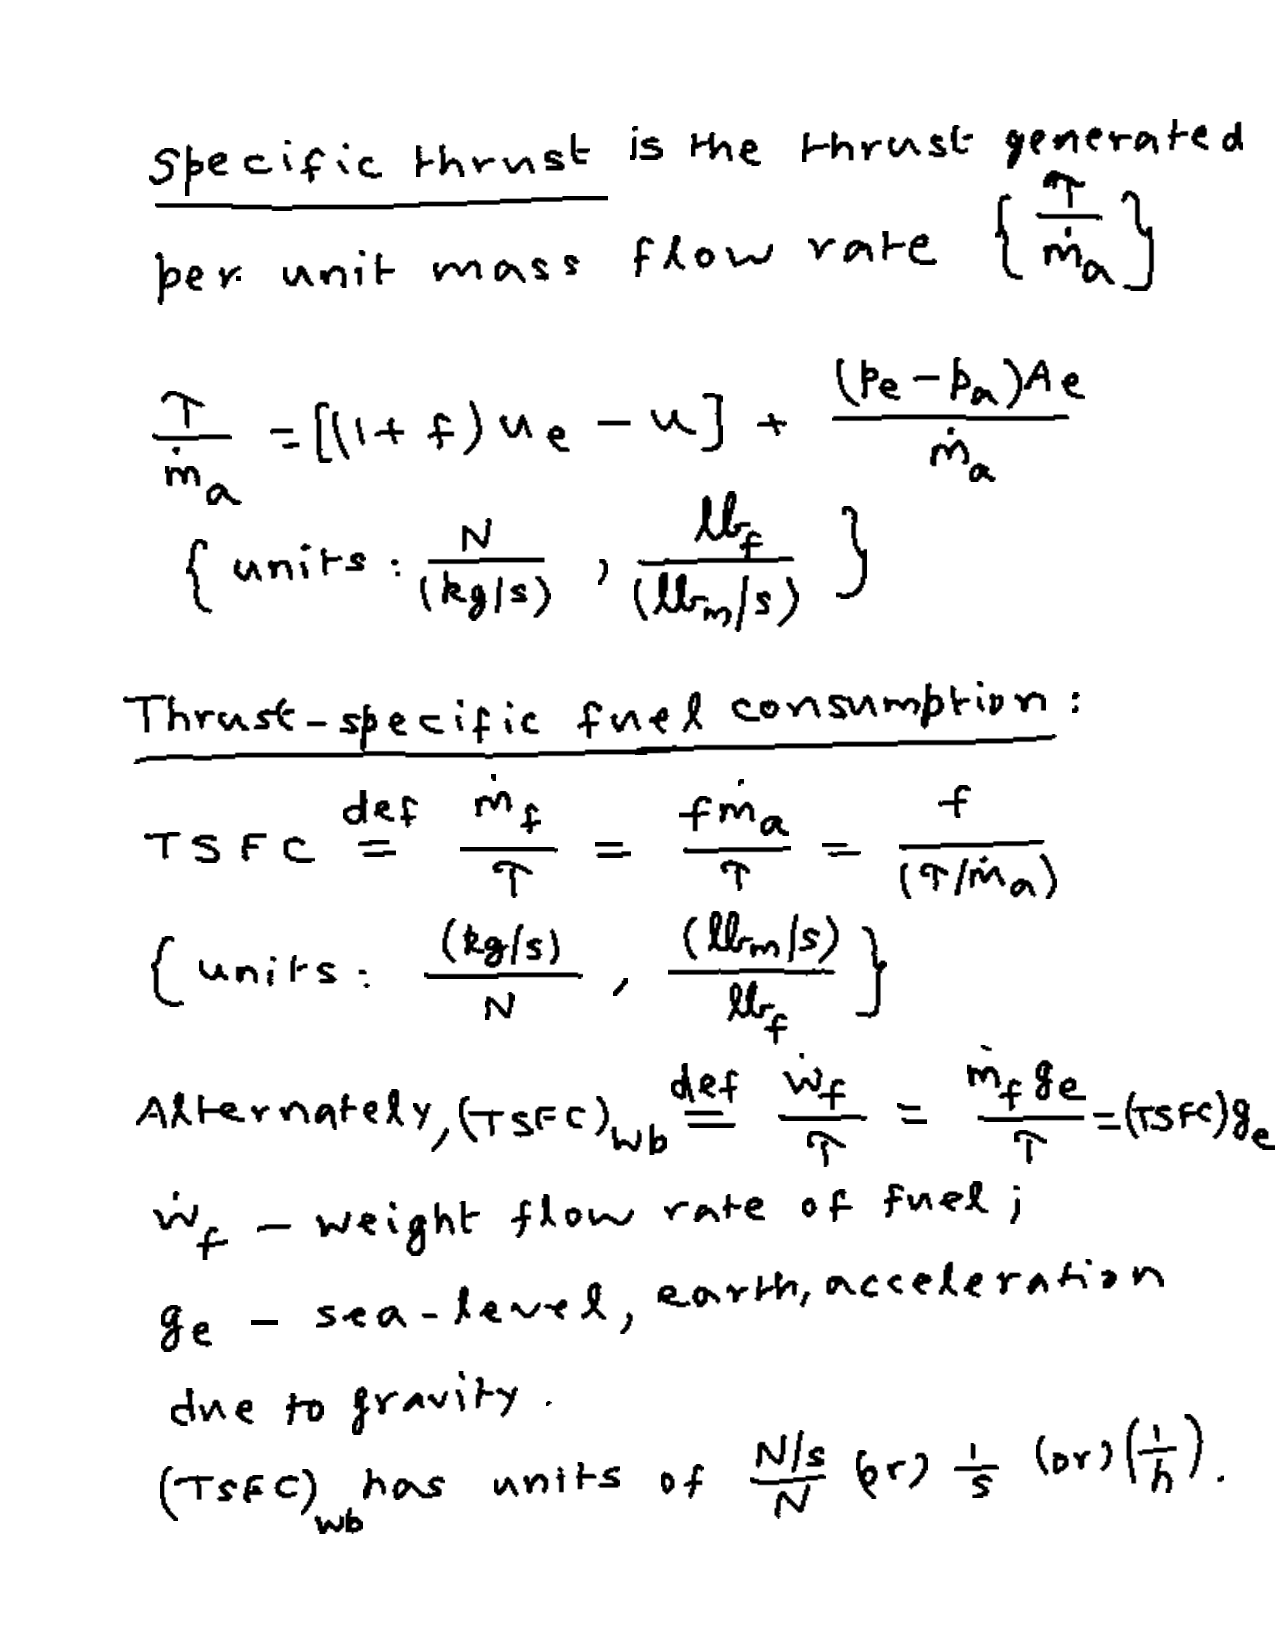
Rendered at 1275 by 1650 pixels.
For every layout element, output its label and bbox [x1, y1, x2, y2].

picture [954, 1443, 999, 1498]
picture [897, 1103, 927, 1124]
picture [630, 126, 663, 160]
picture [153, 1191, 228, 1260]
picture [485, 992, 515, 1020]
picture [808, 231, 937, 265]
picture [750, 1430, 826, 1519]
picture [1072, 692, 1080, 713]
picture [967, 1045, 1086, 1122]
picture [757, 413, 787, 436]
picture [149, 148, 180, 185]
picture [416, 133, 590, 177]
picture [123, 681, 1057, 764]
picture [155, 140, 608, 211]
picture [884, 1181, 1020, 1224]
picture [475, 791, 541, 834]
picture [316, 1259, 1164, 1334]
picture [160, 1466, 299, 1521]
picture [1036, 1414, 1224, 1493]
picture [661, 1464, 704, 1499]
picture [171, 1388, 254, 1426]
picture [899, 840, 1057, 899]
picture [856, 1450, 928, 1499]
picture [494, 1462, 620, 1497]
picture [634, 235, 773, 277]
picture [679, 796, 789, 836]
picture [802, 125, 973, 162]
picture [144, 832, 315, 863]
picture [424, 918, 583, 979]
picture [283, 250, 395, 288]
picture [691, 132, 761, 166]
picture [613, 978, 628, 996]
picture [511, 1194, 634, 1238]
picture [270, 393, 723, 463]
picture [683, 846, 791, 891]
picture [161, 1305, 212, 1352]
picture [738, 779, 744, 786]
picture [352, 1371, 518, 1435]
picture [668, 911, 887, 1045]
picture [460, 847, 558, 898]
picture [807, 1131, 846, 1167]
picture [136, 1089, 404, 1130]
picture [286, 1393, 324, 1425]
picture [1093, 1090, 1275, 1150]
picture [802, 1189, 853, 1222]
picture [778, 1053, 869, 1121]
picture [995, 119, 1243, 291]
picture [391, 518, 551, 621]
picture [832, 357, 1085, 482]
picture [413, 1103, 449, 1152]
picture [836, 506, 867, 599]
picture [664, 1194, 765, 1222]
picture [598, 559, 608, 585]
picture [151, 936, 184, 1007]
picture [301, 1468, 445, 1534]
picture [155, 252, 242, 305]
picture [165, 466, 242, 505]
picture [822, 843, 861, 857]
picture [1014, 1130, 1047, 1164]
picture [634, 491, 799, 632]
picture [186, 539, 366, 614]
picture [199, 955, 370, 988]
picture [152, 391, 232, 455]
picture [251, 1320, 278, 1325]
picture [257, 1201, 480, 1256]
picture [938, 785, 971, 818]
picture [671, 1063, 739, 1128]
picture [595, 842, 631, 858]
picture [459, 1096, 667, 1155]
picture [358, 840, 396, 857]
picture [343, 790, 418, 828]
picture [433, 255, 580, 283]
